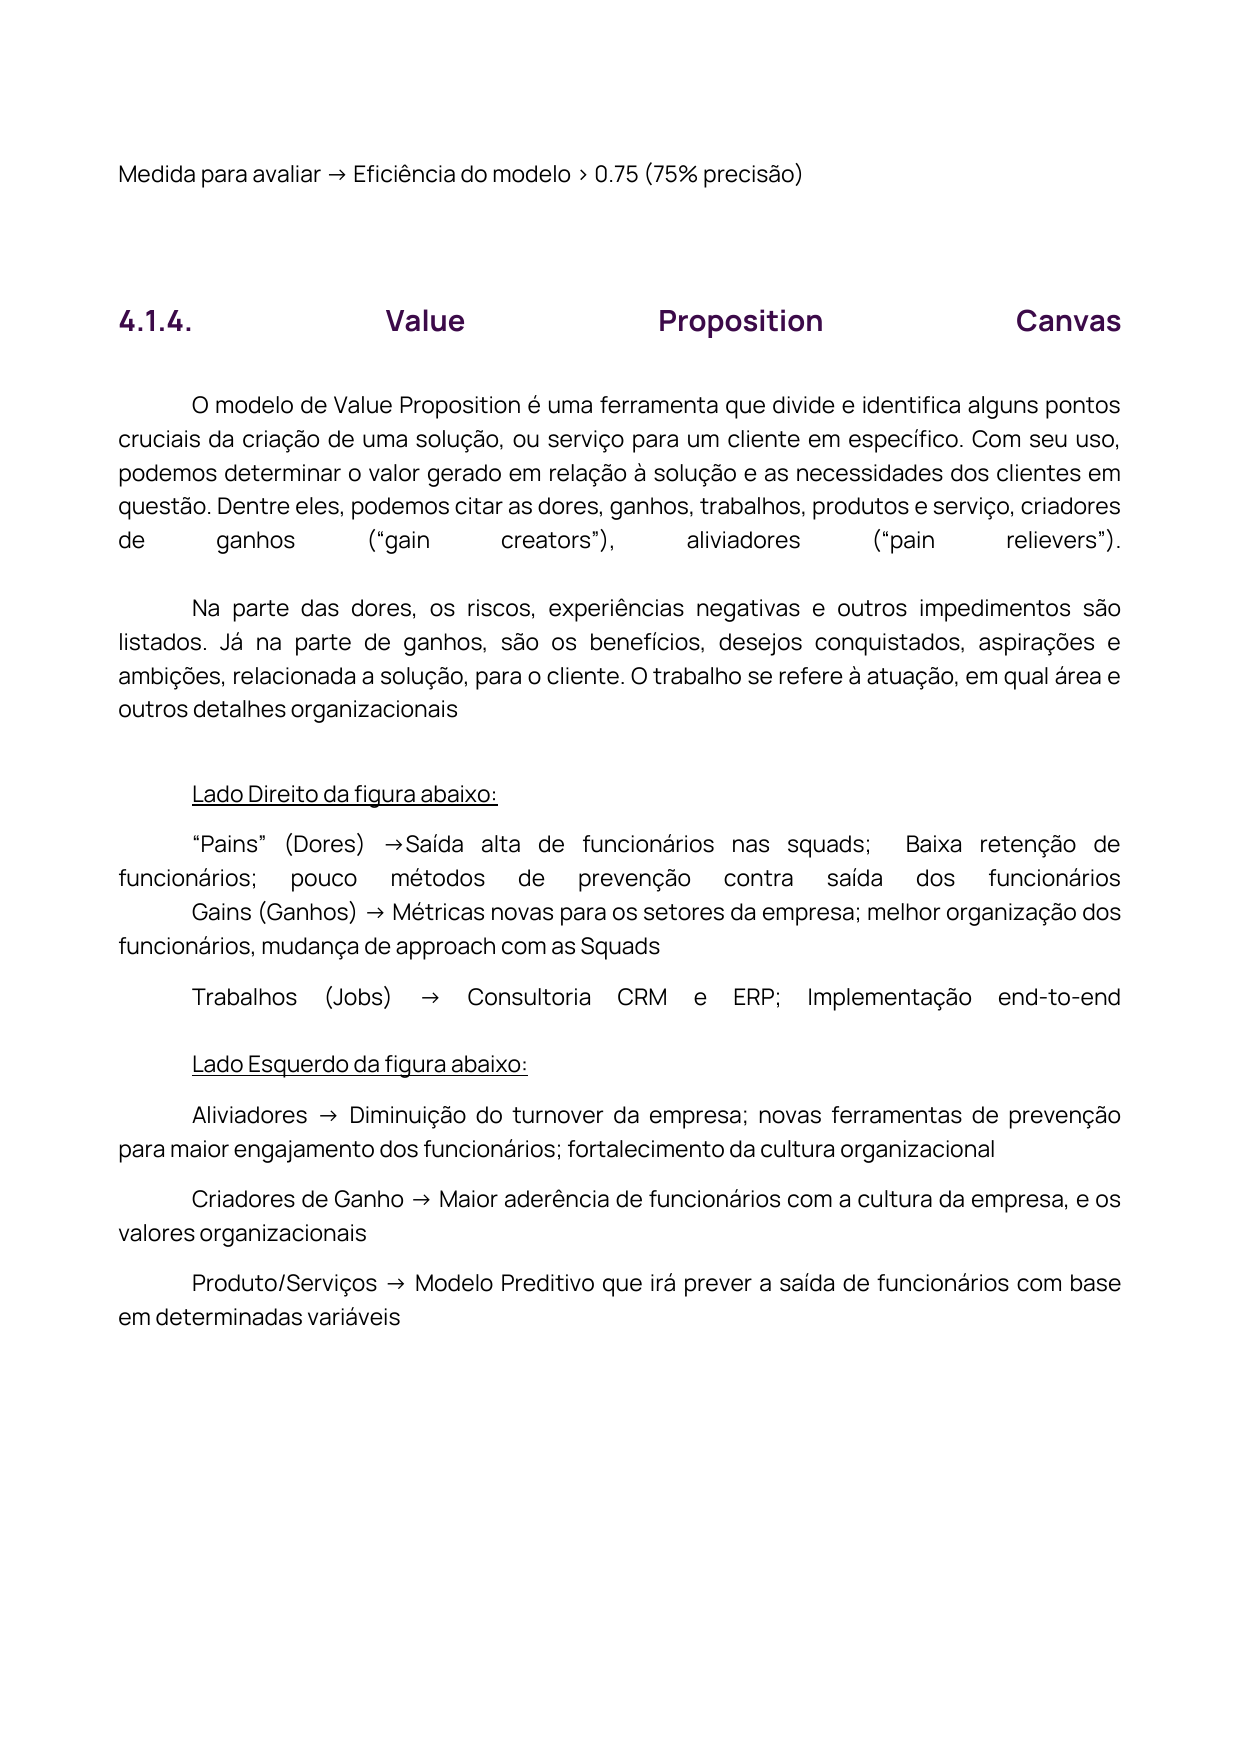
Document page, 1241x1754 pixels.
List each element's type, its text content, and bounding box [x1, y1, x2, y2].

text Trabalhos (Jobs) → Consultoria CRM e ERP; Implementação end-to-end Lado Esquerdo da figura abaixo: [118, 980, 1122, 1079]
text Criadores de Ganho → Maior aderência de funcionários com a cultura da empresa, e os valores organizacionais [118, 1183, 1122, 1248]
text Lado Direito da figura abaixo: [118, 744, 1122, 809]
text O modelo de Value Proposition é uma ferramenta que divide e identifica alguns pontos cruciais da criação de uma solução, ou serviço para um cliente em específico. Com seu uso, podemos determinar o valor gerado em relação à solução e as necessidades dos clientes em questão. Dentre eles, podemos citar as dores, ganhos, trabalhos, produtos e serviço, criadores de ganhos (“gain creators”), aliviadores (“pain relievers”). Na parte das dores, os riscos, experiências negativas e outros impedimentos são listados. Já na parte de ganhos, são os benefícios, desejos conquistados, aspirações e ambições, relacionada a solução, para o cliente. O trabalho se refere à atuação, em qual área e outros detalhes organizacionais [118, 389, 1122, 725]
text Produto/Serviços → Modelo Preditivo que irá prever a saída de funcionários com base em determinadas variáveis [118, 1267, 1122, 1333]
subtitle 4.1.4. Value Proposition Canvas [118, 221, 1122, 380]
text Aliviadores → Diminuição do turnover da empresa; novas ferramentas de prevenção para maior engajamento dos funcionários; fortalecimento da cultura organizacional [118, 1099, 1122, 1164]
text “Pains” (Dores) →Saída alta de funcionários nas squads; Baixa retenção de funcionários; pouco métodos de prevenção contra saída dos funcionários Gains (Ganhos) → Métricas novas para os setores da empresa; melhor organização dos funcionários, mudança de approach com as Squads [118, 828, 1122, 961]
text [118, 124, 1122, 189]
